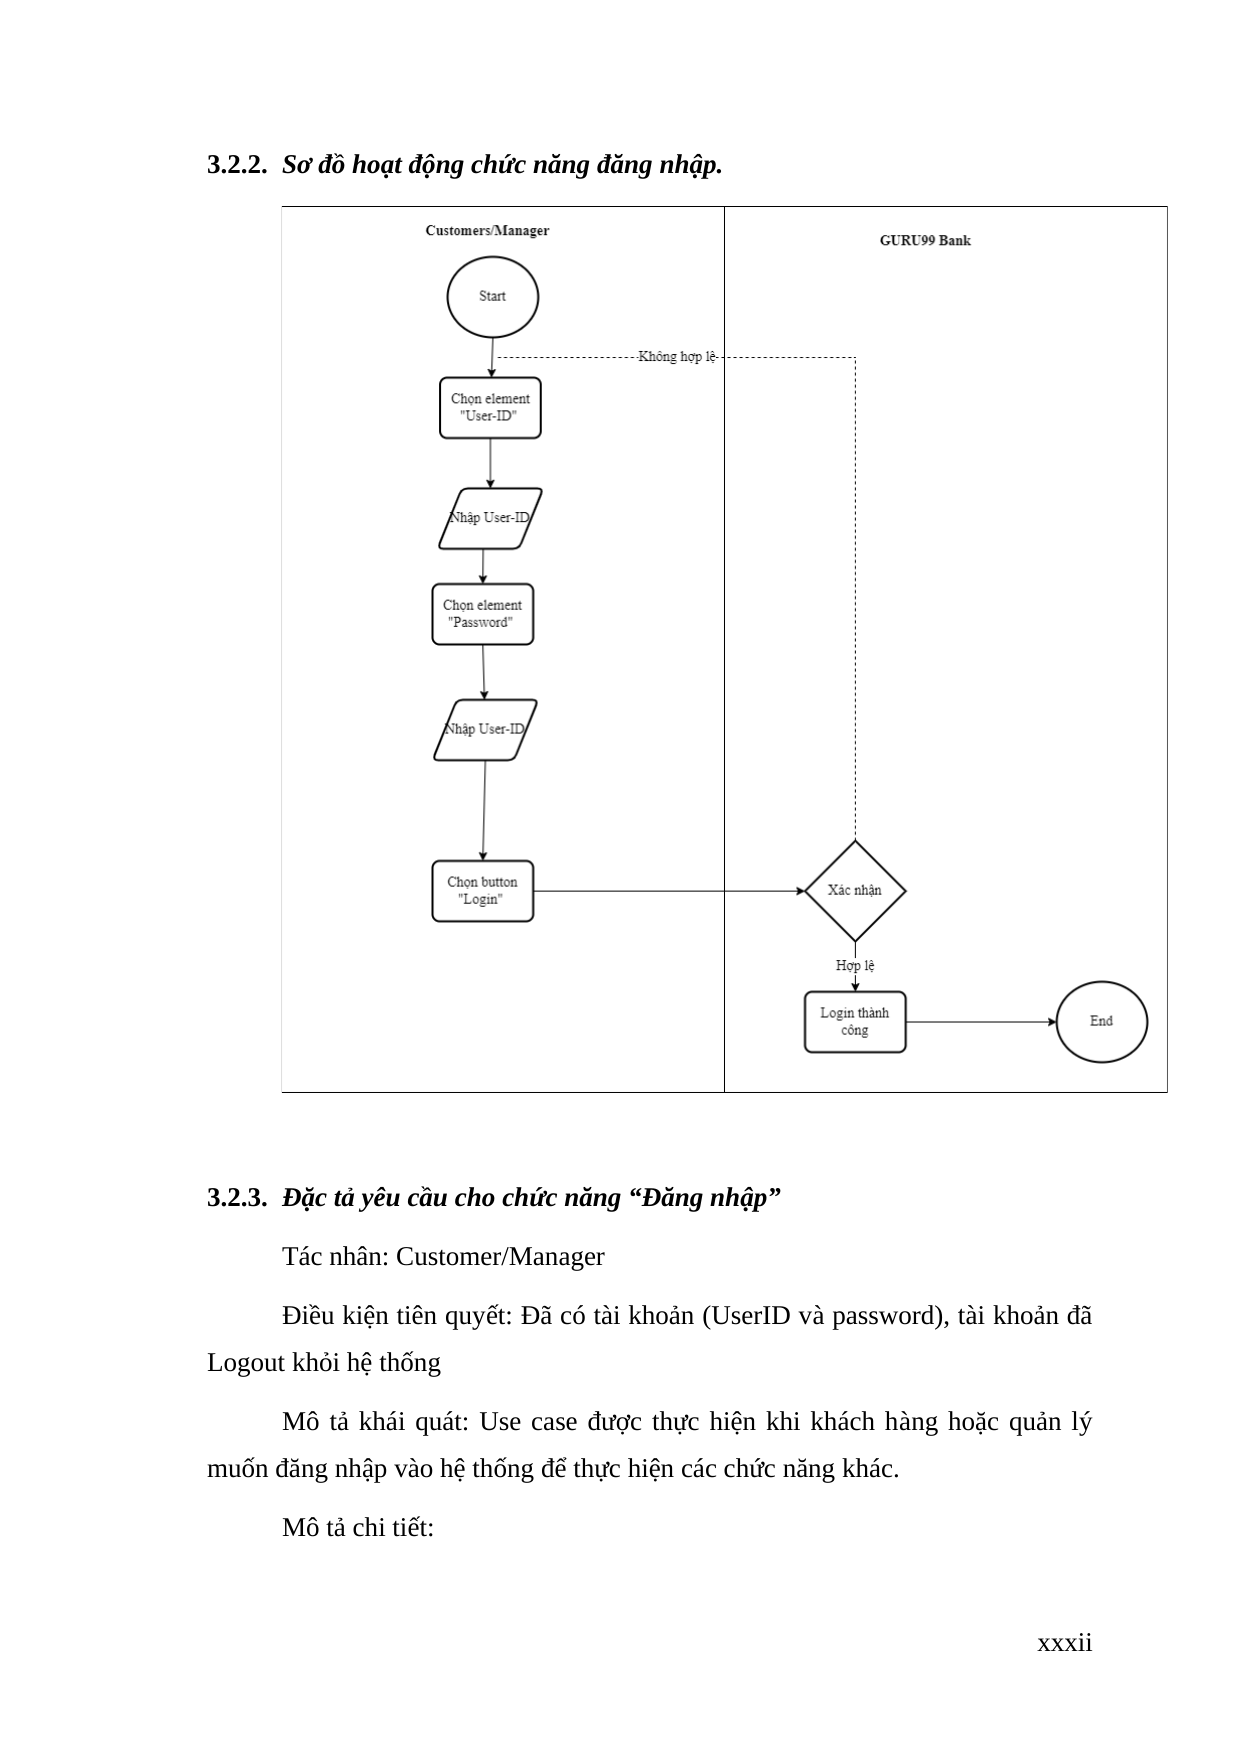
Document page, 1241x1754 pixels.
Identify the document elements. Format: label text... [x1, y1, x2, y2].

text Tác nhân: Customer/Manager [207, 1240, 1092, 1271]
picture [281, 206, 1168, 1094]
text Điều kiện tiên quyết: Đã có tài khoản (UserID và password), tài khoản đã Logout khỏi hệ thống [207, 1299, 1092, 1377]
subtitle Sơ đồ hoạt động chức năng đăng nhập. [207, 148, 1092, 179]
text Mô tả khái quát: Use case được thực hiện khi khách hàng hoặc quản lý muốn đăng nhập vào hệ thống để thực hiện các chức năng khác. [207, 1405, 1092, 1483]
subtitle Đặc tả yêu cầu cho chức năng “Đăng nhập” [207, 1181, 1092, 1212]
text Mô tả chi tiết: [207, 1511, 1092, 1542]
